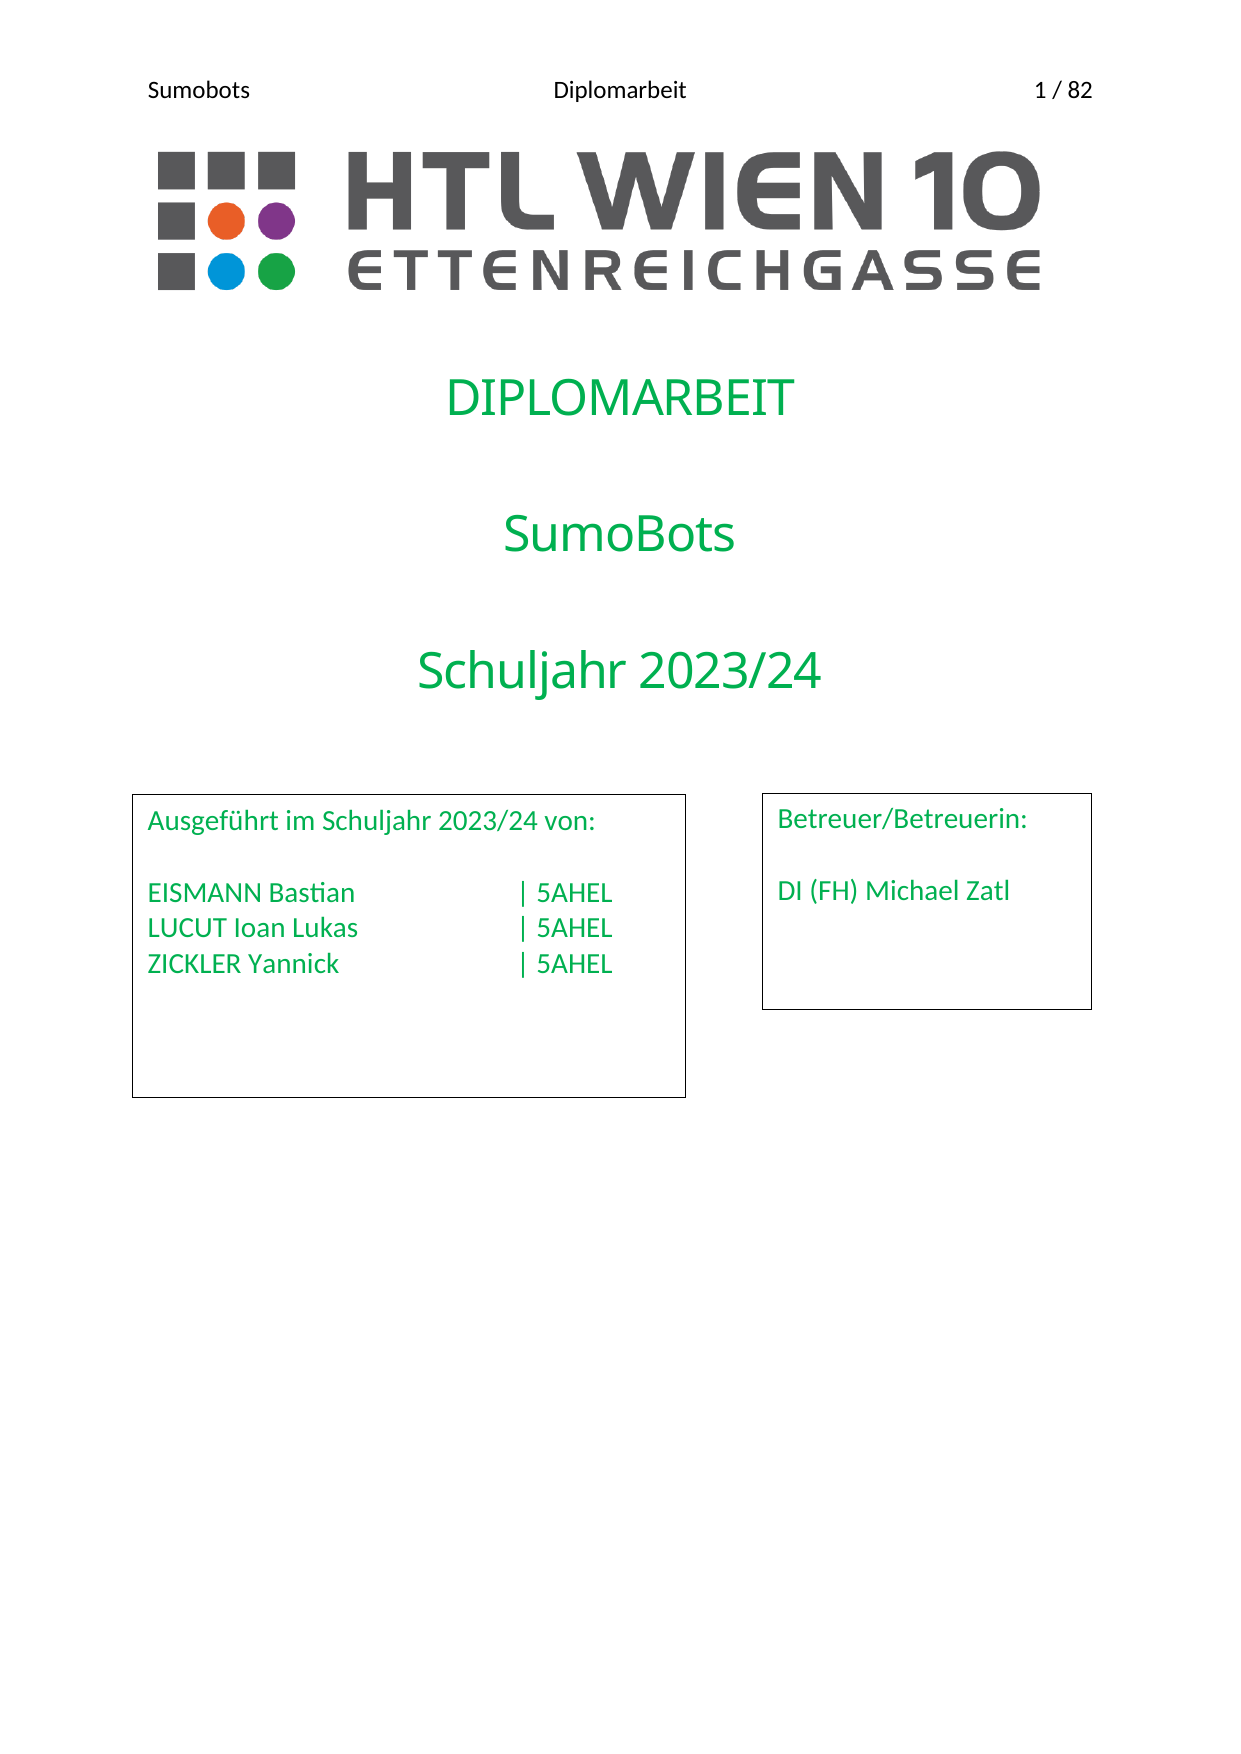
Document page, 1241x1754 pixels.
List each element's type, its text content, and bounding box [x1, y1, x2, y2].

title SumoBots [148, 430, 1093, 566]
title Schuljahr 2023/24 [148, 566, 1093, 703]
picture [153, 147, 1044, 294]
title DIPLOMARBEIT [148, 362, 1093, 430]
